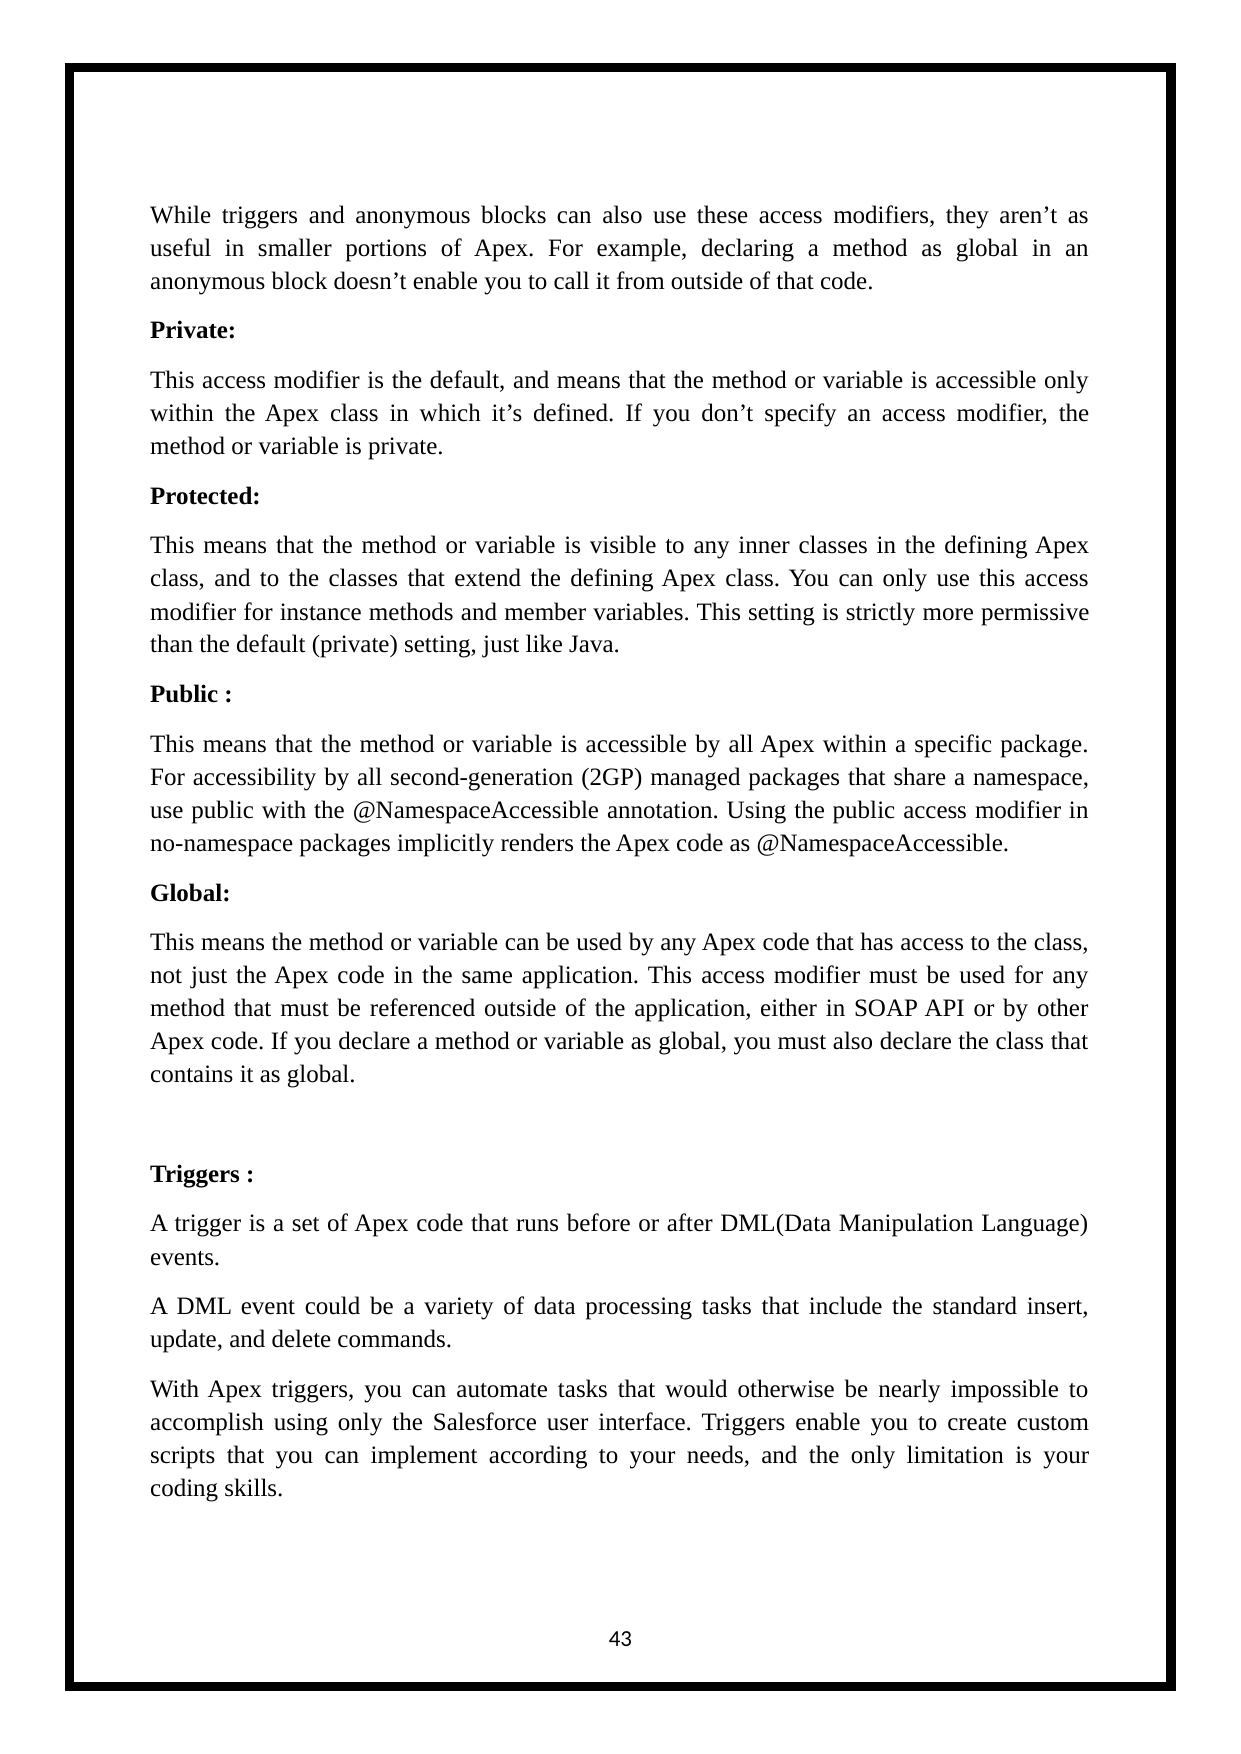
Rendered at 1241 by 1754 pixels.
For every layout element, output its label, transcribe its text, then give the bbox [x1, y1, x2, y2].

text This means the method or variable can be used by any Apex code that has access to the class, not just the Apex code in the same application. This access modifier must be used for any method that must be referenced outside of the application, either in SOAP API or by other Apex code. If you declare a method or variable as global, you must also declare the class that contains it as global. [150, 927, 1090, 1088]
text Public : [150, 679, 1090, 708]
text While triggers and anonymous blocks can also use these access modifiers, they aren’t as useful in smaller portions of Apex. For example, declaring a method as global in an anonymous block doesn’t enable you to call it from outside of that code. [150, 200, 1090, 294]
text Global: [150, 878, 1090, 906]
text Private: [150, 315, 1090, 344]
text This means that the method or variable is visible to any inner classes in the defining Apex class, and to the classes that extend the defining Apex class. You can only use this access modifier for instance methods and member variables. This setting is strictly more permissive than the default (private) setting, just like Java. [150, 531, 1090, 658]
text A trigger is a set of Apex code that runs before or after DML(Data Manipulation Language) events. [150, 1208, 1090, 1270]
text This means that the method or variable is accessible by all Apex within a specific package. For accessibility by all second-generation (2GP) managed packages that share a namespace, use public with the @NamespaceAccessible annotation. Using the public access modifier in no-namespace packages implicitly renders the Apex code as @NamespaceAccessible. [150, 729, 1090, 857]
text A DML event could be a variety of data processing tasks that include the standard insert, update, and delete commands. [150, 1291, 1090, 1353]
text With Apex triggers, you can automate tasks that would otherwise be nearly impossible to accomplish using only the Salesforce user interface. Triggers enable you to create custom scripts that you can implement according to your needs, and the only limitation is your coding skills. [150, 1374, 1090, 1502]
text Triggers : [150, 1159, 1090, 1188]
text Protected: [150, 481, 1090, 509]
text This access modifier is the default, and means that the method or variable is accessible only within the Apex class in which it’s defined. If you don’t specify an access modifier, the method or variable is private. [150, 365, 1090, 460]
